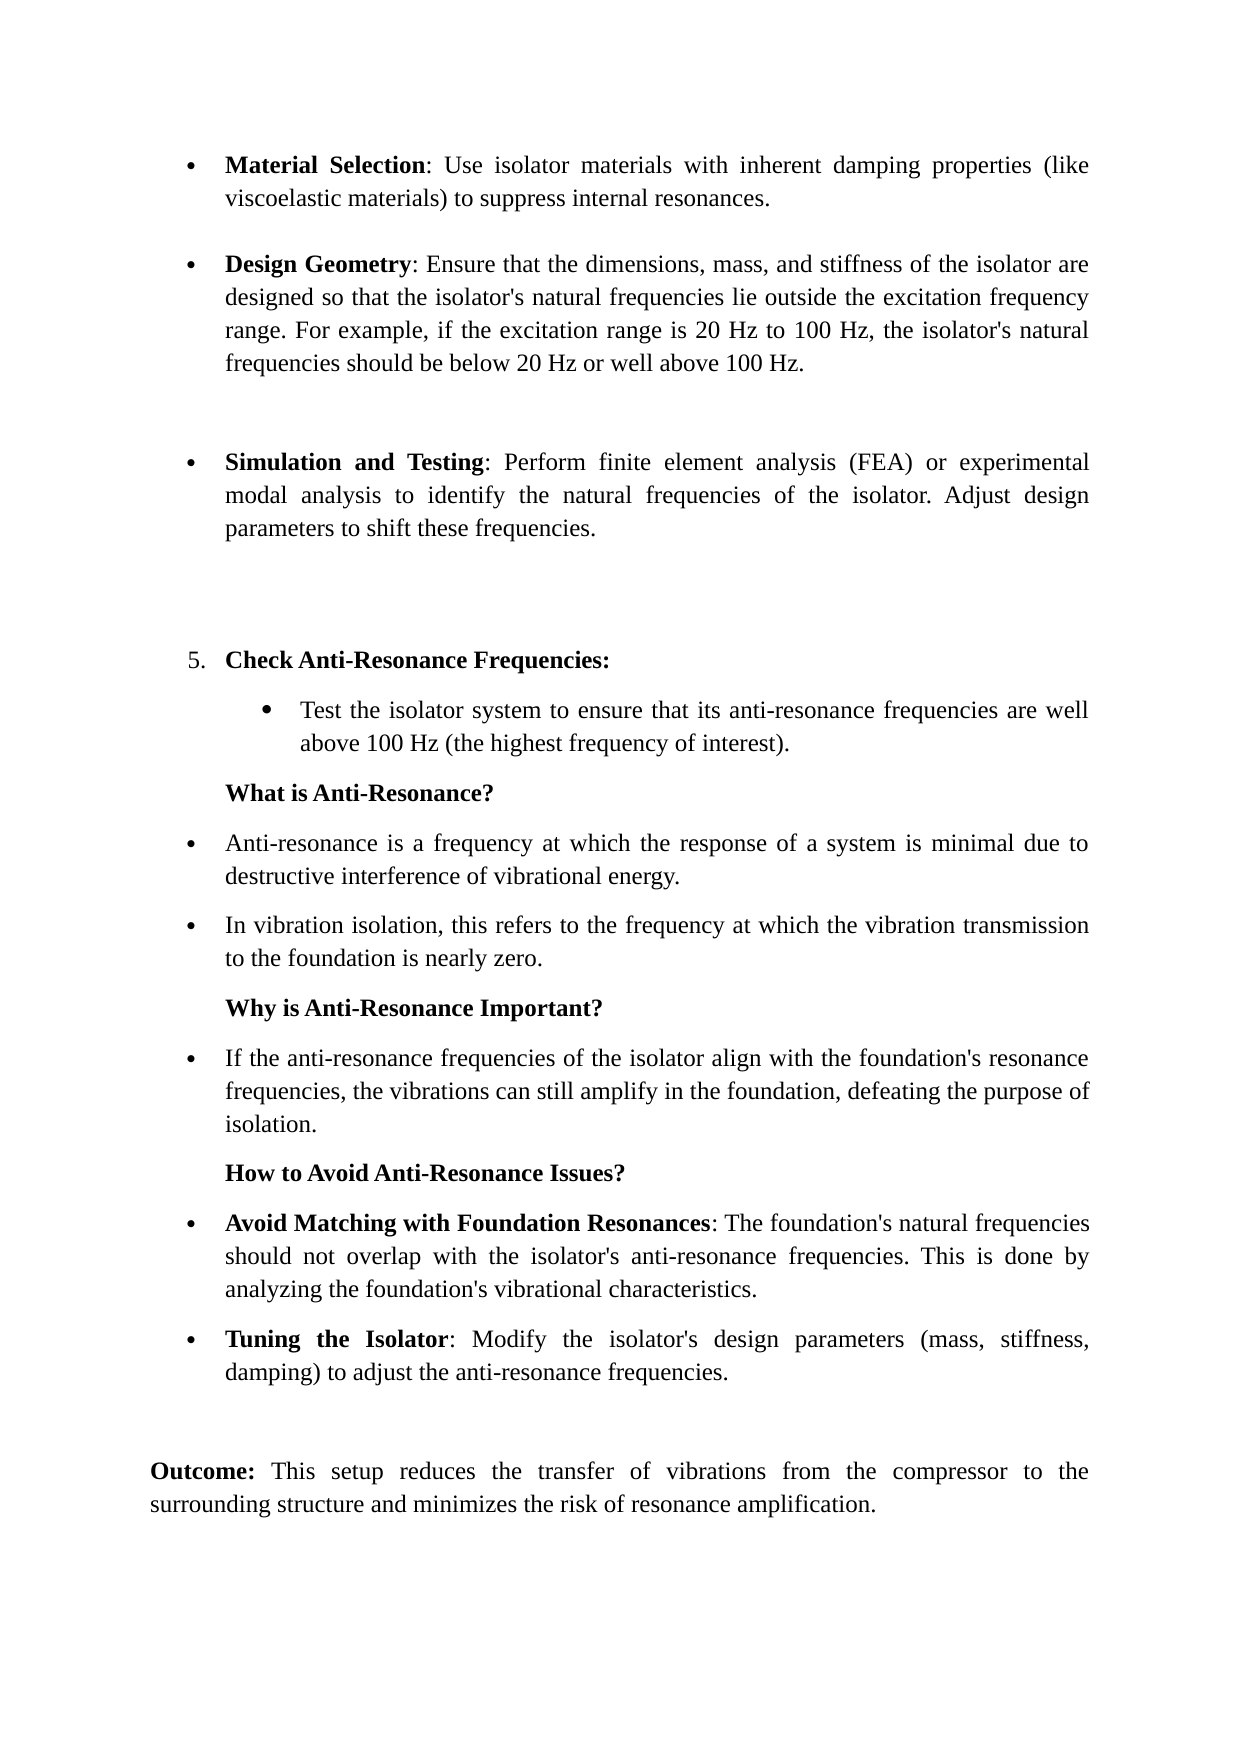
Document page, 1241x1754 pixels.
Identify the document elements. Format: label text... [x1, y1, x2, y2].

text Outcome: This setup reduces the transfer of vibrations from the compressor to the surrounding structure and minimizes the risk of resonance amplification. [150, 1456, 1090, 1518]
list Anti-resonance is a frequency at which the response of a system is minimal due to destructive interference of vibrational energy. [187, 828, 1090, 889]
text What is Anti-Resonance? [225, 778, 1090, 807]
list Check Anti-Resonance Frequencies: [187, 646, 1090, 674]
list If the anti-resonance frequencies of the isolator align with the foundation's resonance frequencies, the vibrations can still amplify in the foundation, defeating the purpose of isolation. [187, 1043, 1090, 1138]
list Material Selection: Use isolator materials with inherent damping properties (like viscoelastic materials) to suppress internal resonances. [187, 150, 1090, 212]
list Design Geometry: Ensure that the dimensions, mass, and stiffness of the isolator are designed so that the isolator's natural frequencies lie outside the excitation frequency range. For example, if the excitation range is 20 Hz to 100 Hz, the isolator's natural frequencies should be below 20 Hz or well above 100 Hz. [187, 249, 1090, 377]
list In vibration isolation, this refers to the frequency at which the vibration transmission to the foundation is nearly zero. [187, 910, 1090, 972]
list Test the isolator system to ensure that its anti-resonance frequencies are well above 100 Hz (the highest frequency of interest). [262, 695, 1090, 757]
list Tuning the Isolator: Modify the isolator's design parameters (mass, stiffness, damping) to adjust the anti-resonance frequencies. [187, 1324, 1090, 1386]
list Avoid Matching with Foundation Resonances: The foundation's natural frequencies should not overlap with the isolator's anti-resonance frequencies. This is done by analyzing the foundation's vibrational characteristics. [187, 1208, 1090, 1303]
text Why is Anti-Resonance Important? [225, 993, 1090, 1022]
list Simulation and Testing: Perform finite element analysis (FEA) or experimental modal analysis to identify the natural frequencies of the isolator. Adjust design parameters to shift these frequencies. [187, 447, 1090, 542]
text How to Avoid Anti-Resonance Issues? [225, 1158, 1090, 1187]
